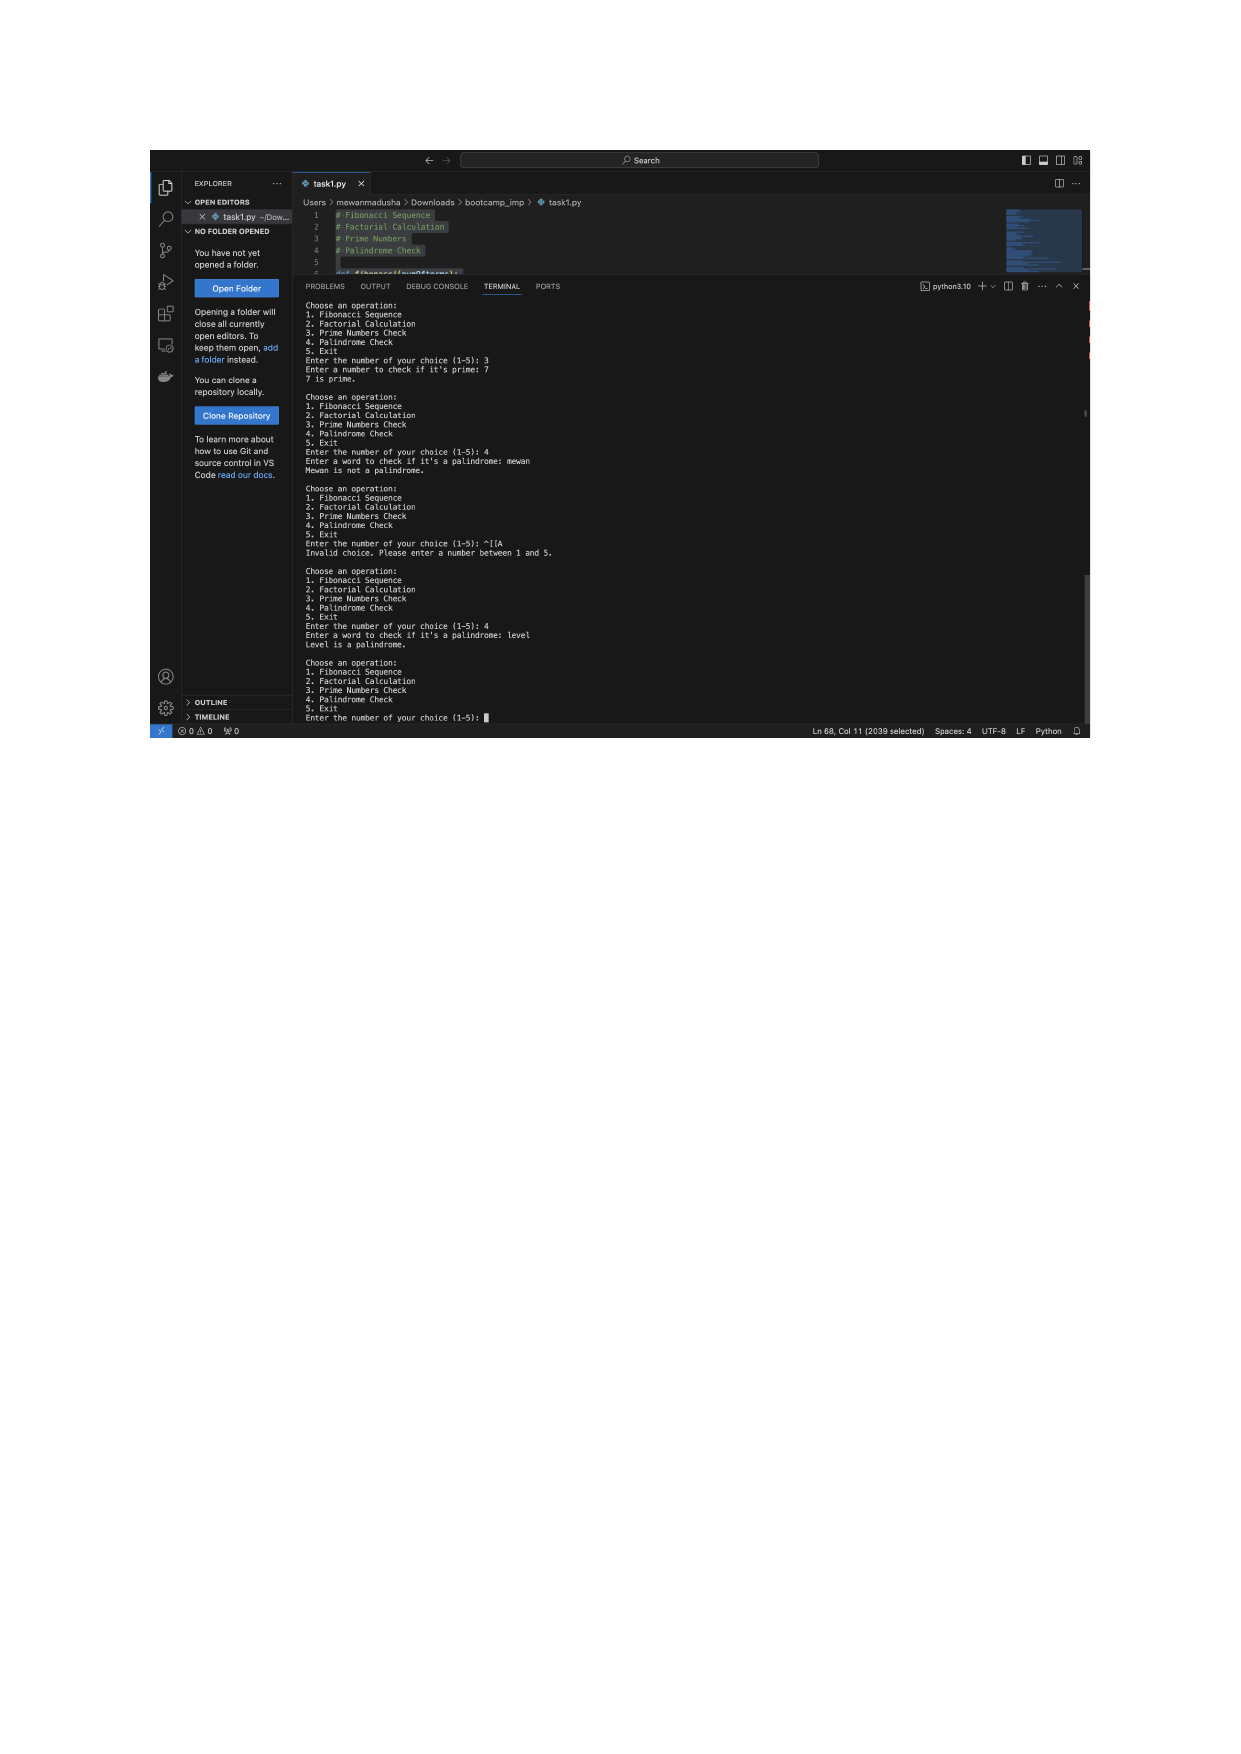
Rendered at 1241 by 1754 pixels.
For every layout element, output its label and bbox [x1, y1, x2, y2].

picture [150, 150, 1091, 738]
